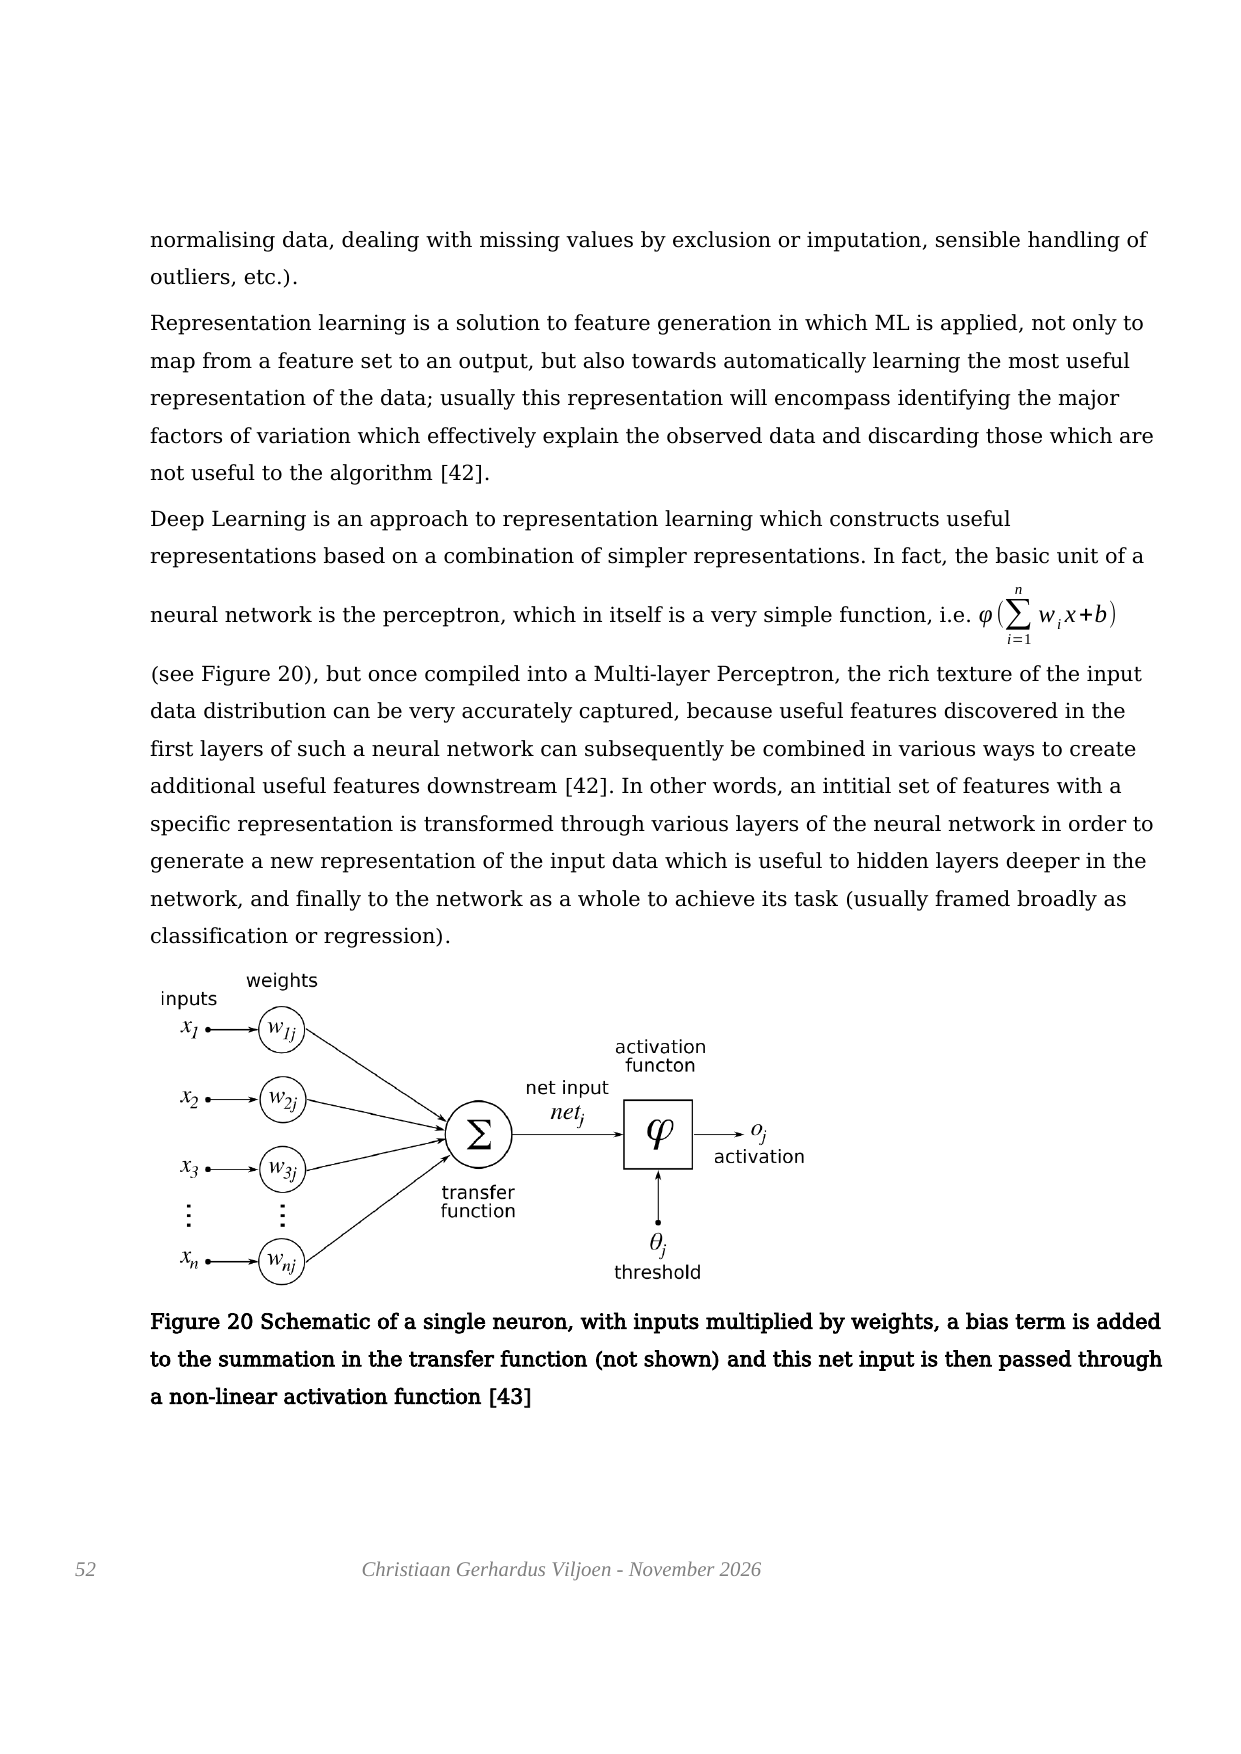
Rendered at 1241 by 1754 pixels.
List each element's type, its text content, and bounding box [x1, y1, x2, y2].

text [150, 227, 1165, 289]
picture [150, 968, 821, 1288]
text Figure 20 Schematic of a single neuron, with inputs multiplied by weights, a bias term is added to the summation in the transfer function (not shown) and this net input is then passed through a non-linear activation function [150, 1308, 1165, 1408]
text Representation learning is a solution to feature generation in which ML is applied, not only to map from a feature set to an output, but also towards automatically learning the most useful representation of the data; usually this representation will encompass identifying the major factors of variation which effectively explain the observed data and discarding those which are not useful to the algorithm . [150, 310, 1165, 485]
text Deep Learning is an approach to representation learning which constructs useful representations based on a combination of simpler representations. In fact, the basic unit of a neural network is the perceptron, which in itself is a very simple function, i.e. (see Figure 20), but once compiled into a Multi-layer Perceptron, the rich texture of the input data distribution can be very accurately captured, because useful features discovered in the first layers of such a neural network can subsequently be combined in various ways to create additional useful features downstream . In other words, an intitial set of features with a specific representation is transformed through various layers of the neural network in order to generate a new representation of the input data which is useful to hidden layers deeper in the network, and finally to the network as a whole to achieve its task (usually framed broadly as classification or regression). [150, 506, 1165, 948]
